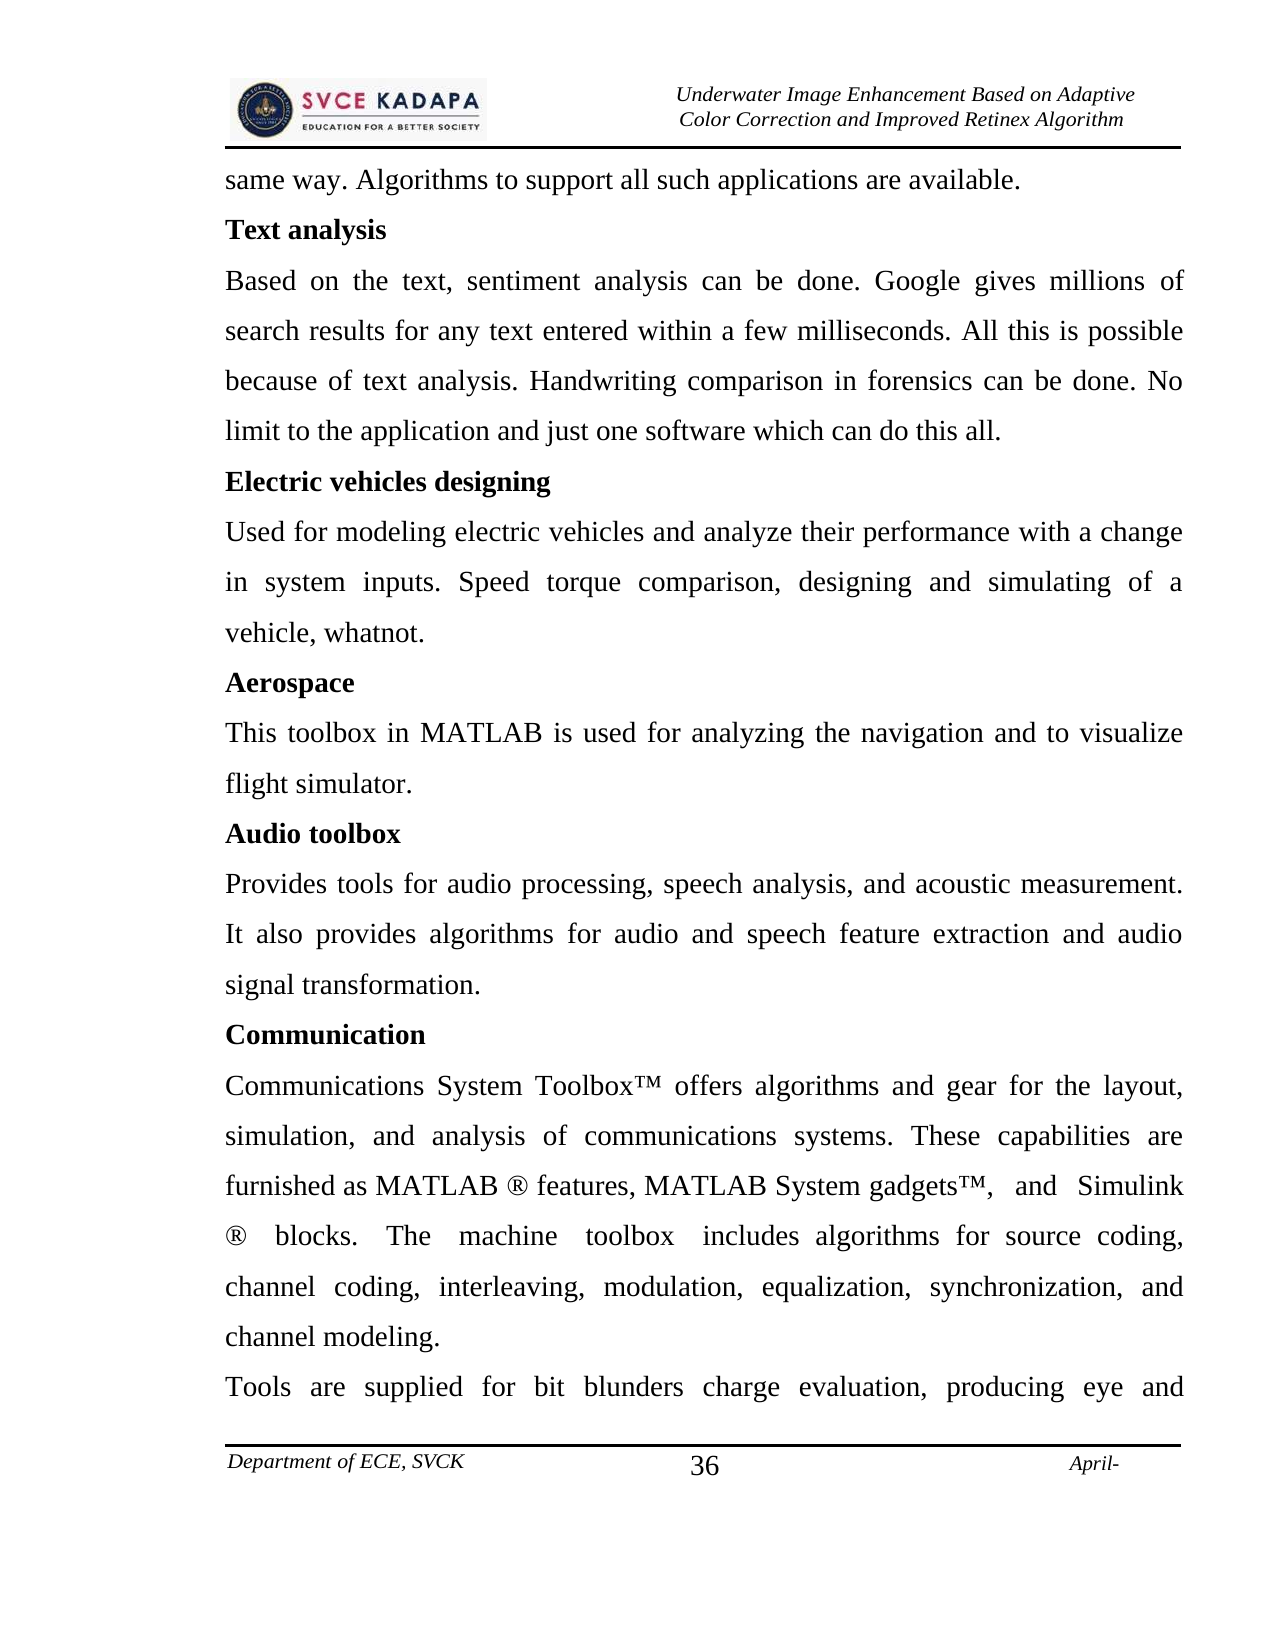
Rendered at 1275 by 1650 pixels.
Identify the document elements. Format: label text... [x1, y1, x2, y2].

picture [229, 78, 487, 141]
text Aerospace [225, 665, 1184, 699]
text Audio toolbox [225, 816, 1184, 849]
text Based on the text, sentiment analysis can be done. Google gives millions of search results for any text entered within a few milliseconds. All this is possible because of text analysis. Handwriting comparison in forensics can be done. No limit to the application and just one software which can do this all. [225, 263, 1184, 447]
text Text analysis [225, 212, 1184, 246]
text Used for modeling electric vehicles and analyze their performance with a change in system inputs. Speed torque comparison, designing and simulating of a vehicle, whatnot. [225, 514, 1184, 648]
text Provides tools for audio processing, speech analysis, and acoustic measurement. It also provides algorithms for audio and speech feature extraction and audio signal transformation. [225, 866, 1184, 1001]
text This toolbox in MATLAB is used for analyzing the navigation and to visualize flight simulator. [225, 715, 1184, 799]
text Communication [225, 1017, 1184, 1051]
text Communications System Toolbox™ offers algorithms and gear for the layout, simulation, and analysis of communications systems. These capabilities are furnished as MATLAB ® features, MATLAB System gadgets™, and Simulink ® blocks. The machine toolbox includes algorithms for source coding, channel coding, interleaving, modulation, equalization, synchronization, and channel modeling. [225, 1068, 1184, 1353]
text Electric vehicles designing [225, 464, 1184, 497]
